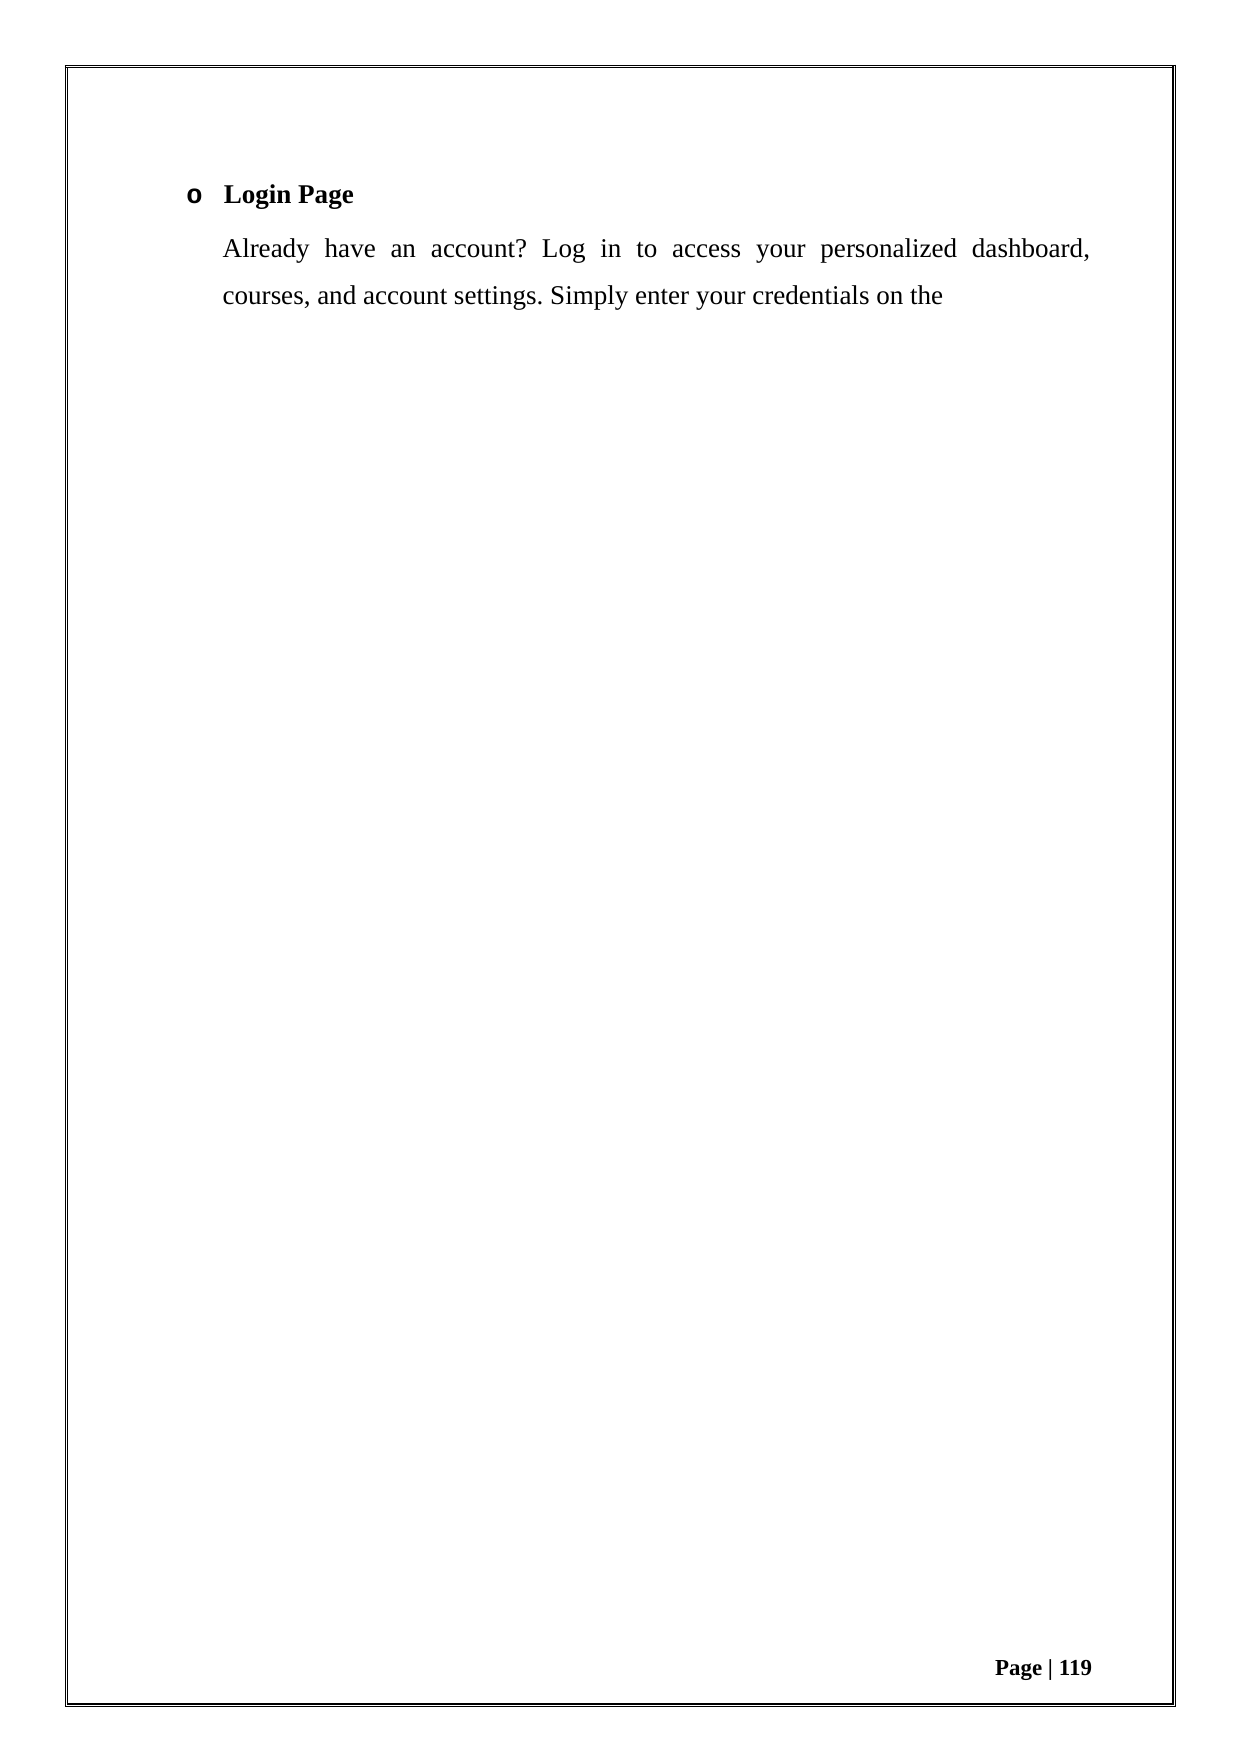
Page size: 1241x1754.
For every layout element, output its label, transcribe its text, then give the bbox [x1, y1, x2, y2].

subtitle Already have an account? Log in to access your personalized dashboard, courses, and account settings. Simply enter your credentials on the [222, 232, 1092, 310]
subtitle Login Page [186, 178, 1092, 211]
